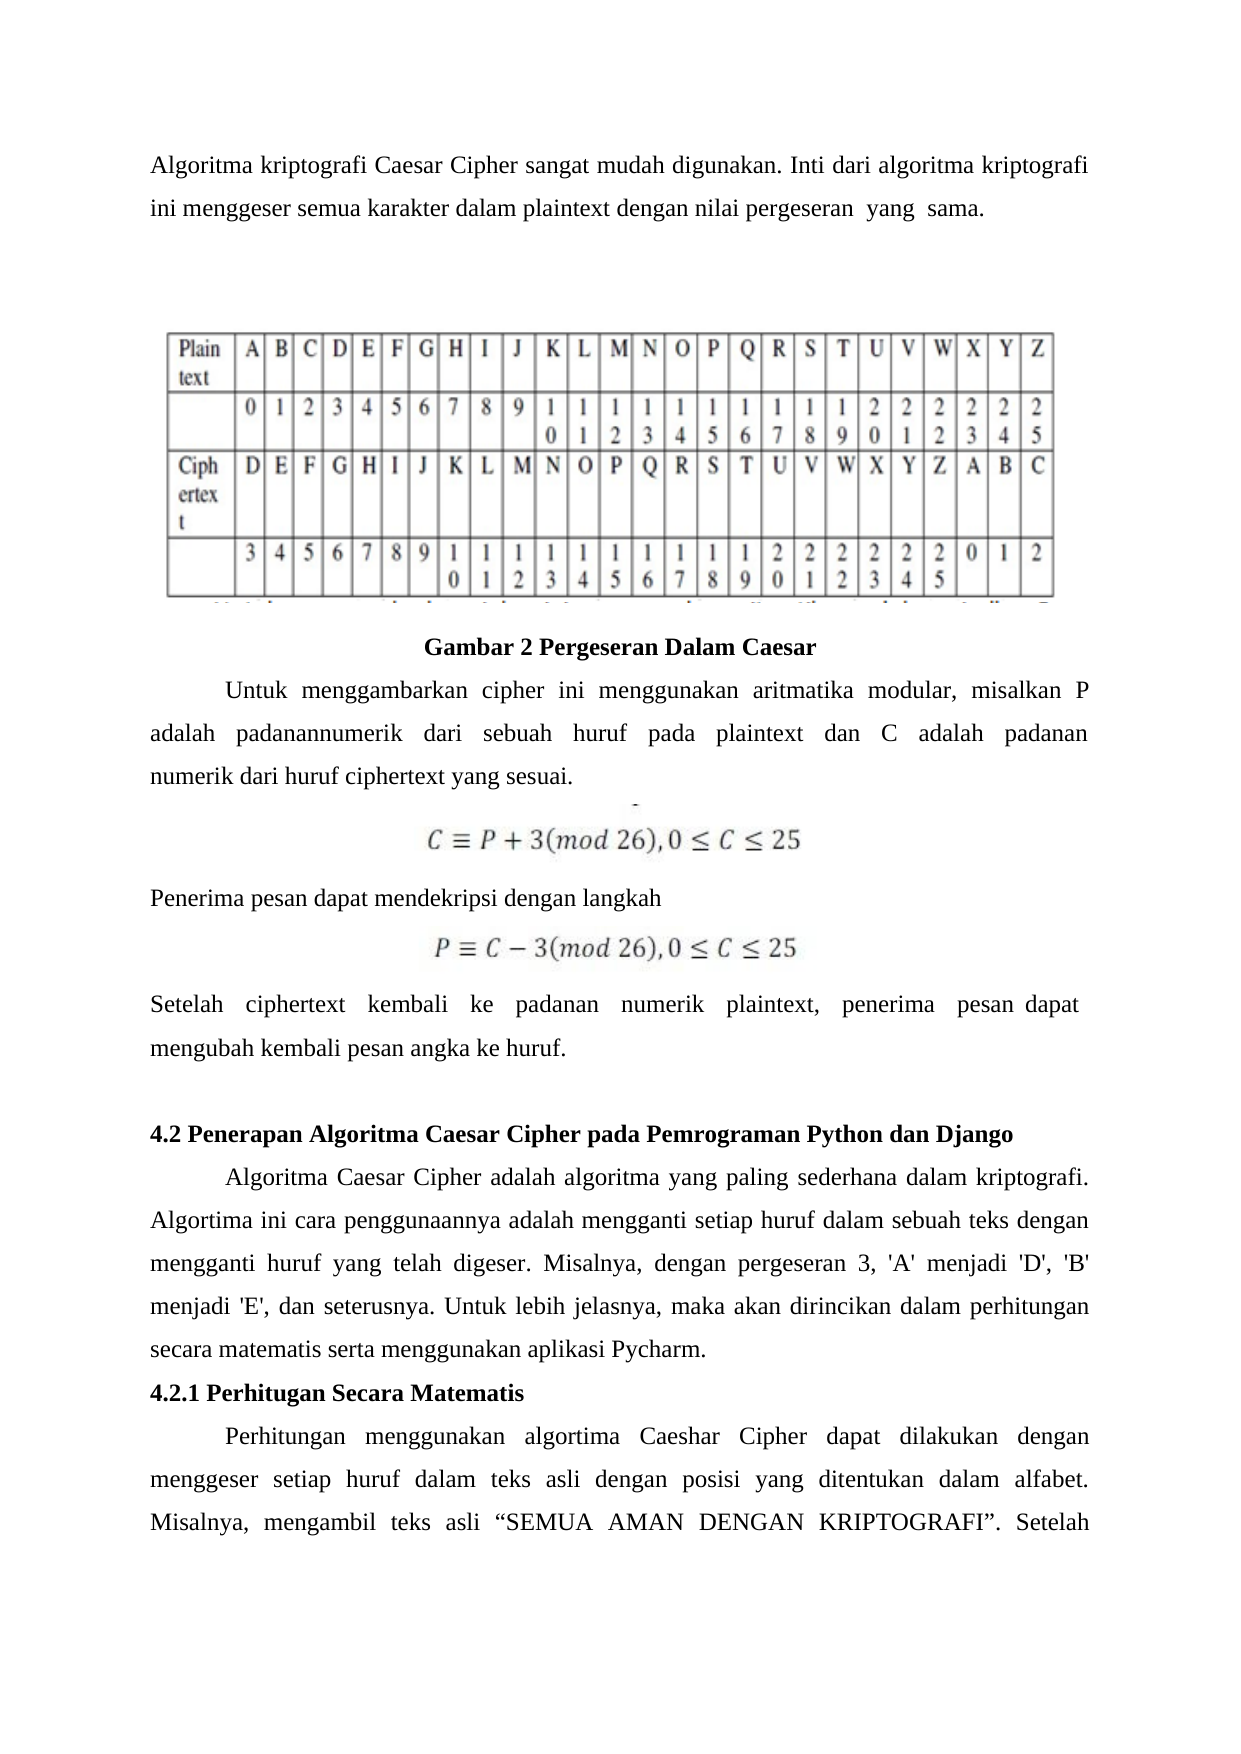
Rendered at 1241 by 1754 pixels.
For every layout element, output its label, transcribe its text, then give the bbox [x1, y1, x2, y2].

text Penerima pesan dapat mendekripsi dengan langkah [150, 883, 1090, 912]
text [150, 1421, 1090, 1536]
picture [150, 323, 1055, 603]
picture [418, 926, 822, 976]
text Setelah ciphertext kembali ke padanan numerik plaintext, penerima pesan dapat mengubah kembali pesan angka ke huruf. [150, 989, 1080, 1061]
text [150, 150, 1090, 222]
text Untuk menggambarkan cipher ini menggunakan aritmatika modular, misalkan P adalah padanannumerik dari sebuah huruf pada plaintext dan C adalah padanan numerik dari huruf ciphertext yang sesuai. [150, 675, 1090, 790]
text 4.2.1 Perhitugan Secara Matematis [150, 1378, 1090, 1406]
text Algoritma Caesar Cipher adalah algoritma yang paling sederhana dalam kriptografi. Algortima ini cara penggunaannya adalah mengganti setiap huruf dalam sebuah teks dengan mengganti huruf yang telah digeser. Misalnya, dengan pergeseran 3, 'A' menjadi 'D', 'B' menjadi 'E', dan seterusnya. Untuk lebih jelasnya, maka akan dirincikan dalam perhitungan secara matematis serta menggunakan aplikasi Pycharm. [150, 1162, 1090, 1363]
list Penerapan Algoritma Caesar Cipher pada Pemrograman Python dan Django [150, 1119, 1090, 1148]
picture [413, 804, 827, 870]
